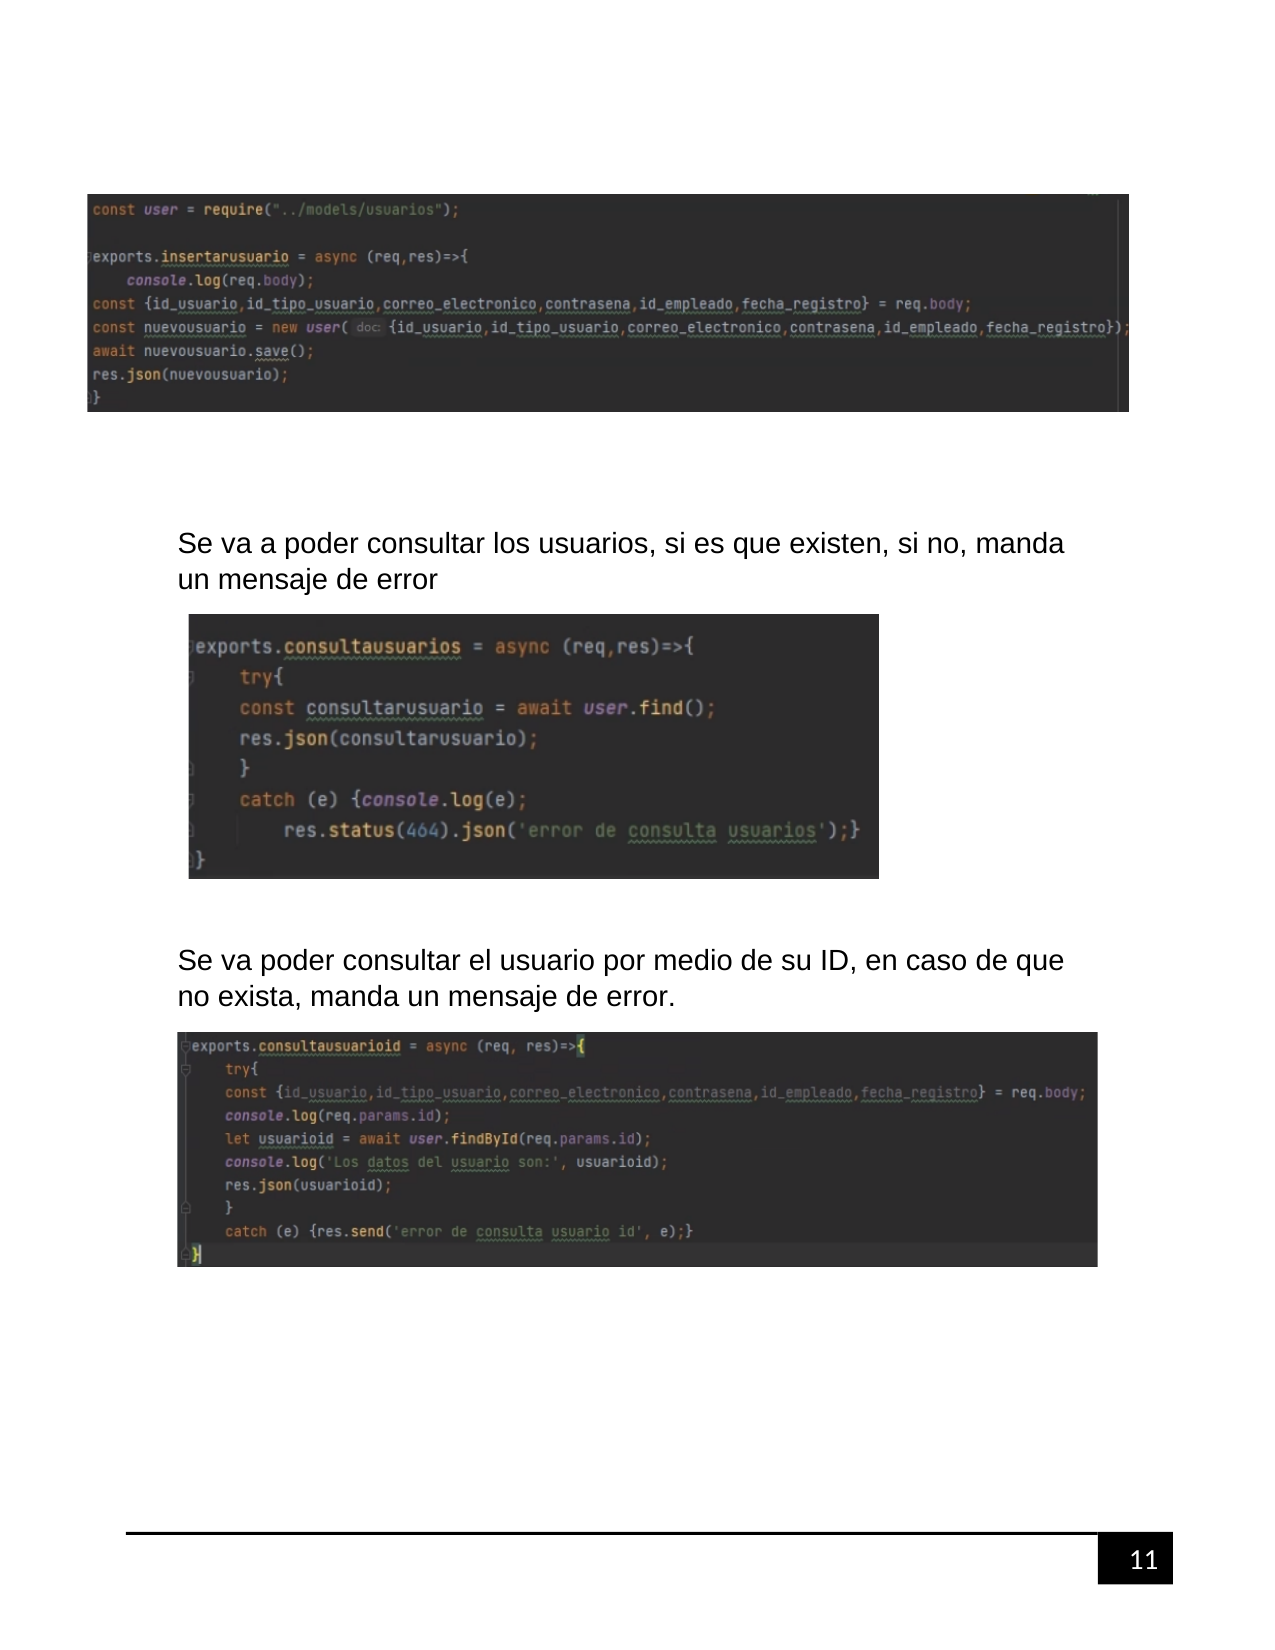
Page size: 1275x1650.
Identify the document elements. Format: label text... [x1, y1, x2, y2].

text Se va a poder consultar los usuarios, si es que existen, si no, manda un mensaje de error [177, 526, 1098, 596]
text Se va poder consultar el usuario por medio de su ID, en caso de que no exista, manda un mensaje de error. [177, 943, 1098, 1013]
picture [87, 194, 1129, 412]
picture [188, 614, 879, 879]
picture [177, 1032, 1098, 1267]
